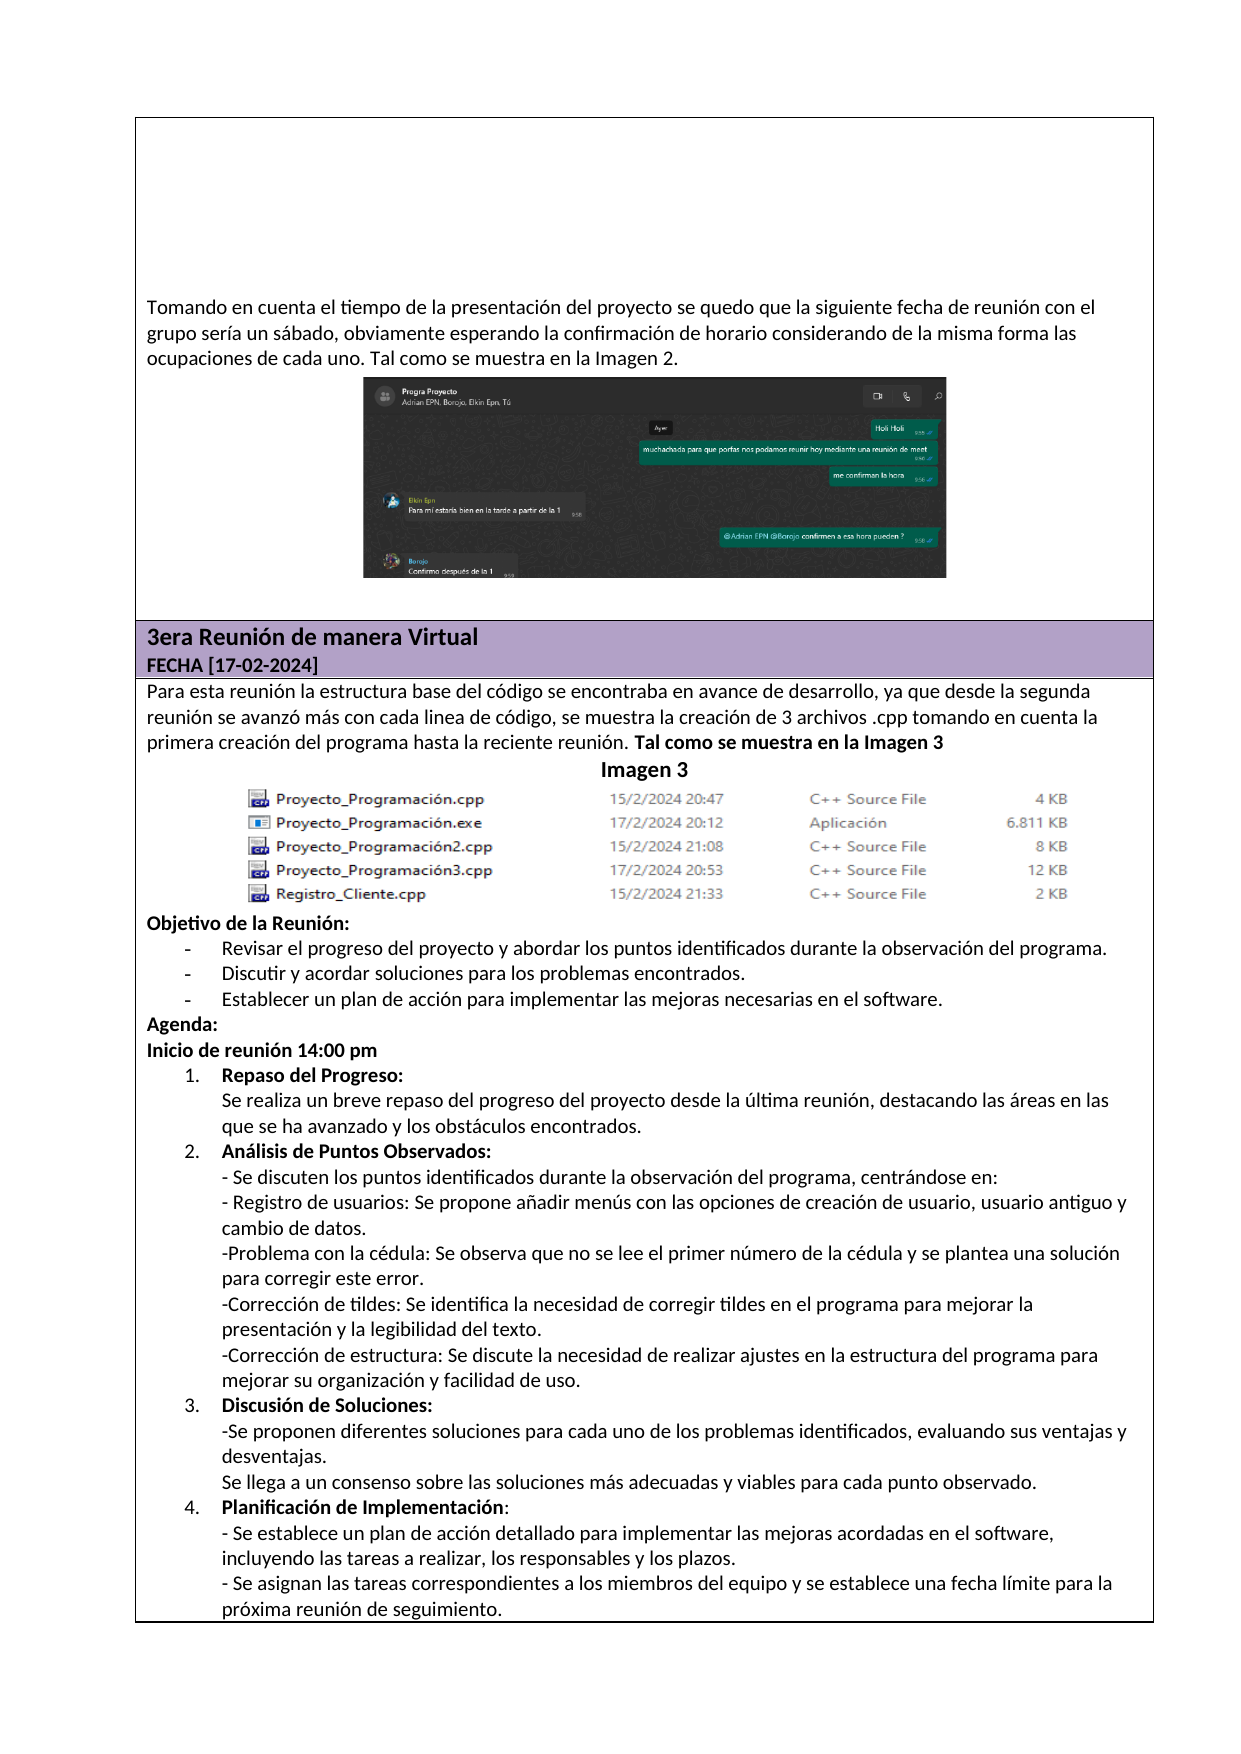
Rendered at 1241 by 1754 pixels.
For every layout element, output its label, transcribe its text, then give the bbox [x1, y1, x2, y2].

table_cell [136, 118, 1153, 620]
table_cell 3era Reunión de manera Virtual FECHA [17-02-2024] [136, 621, 1153, 677]
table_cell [136, 679, 1153, 1621]
picture [229, 786, 1092, 905]
picture [361, 377, 947, 578]
